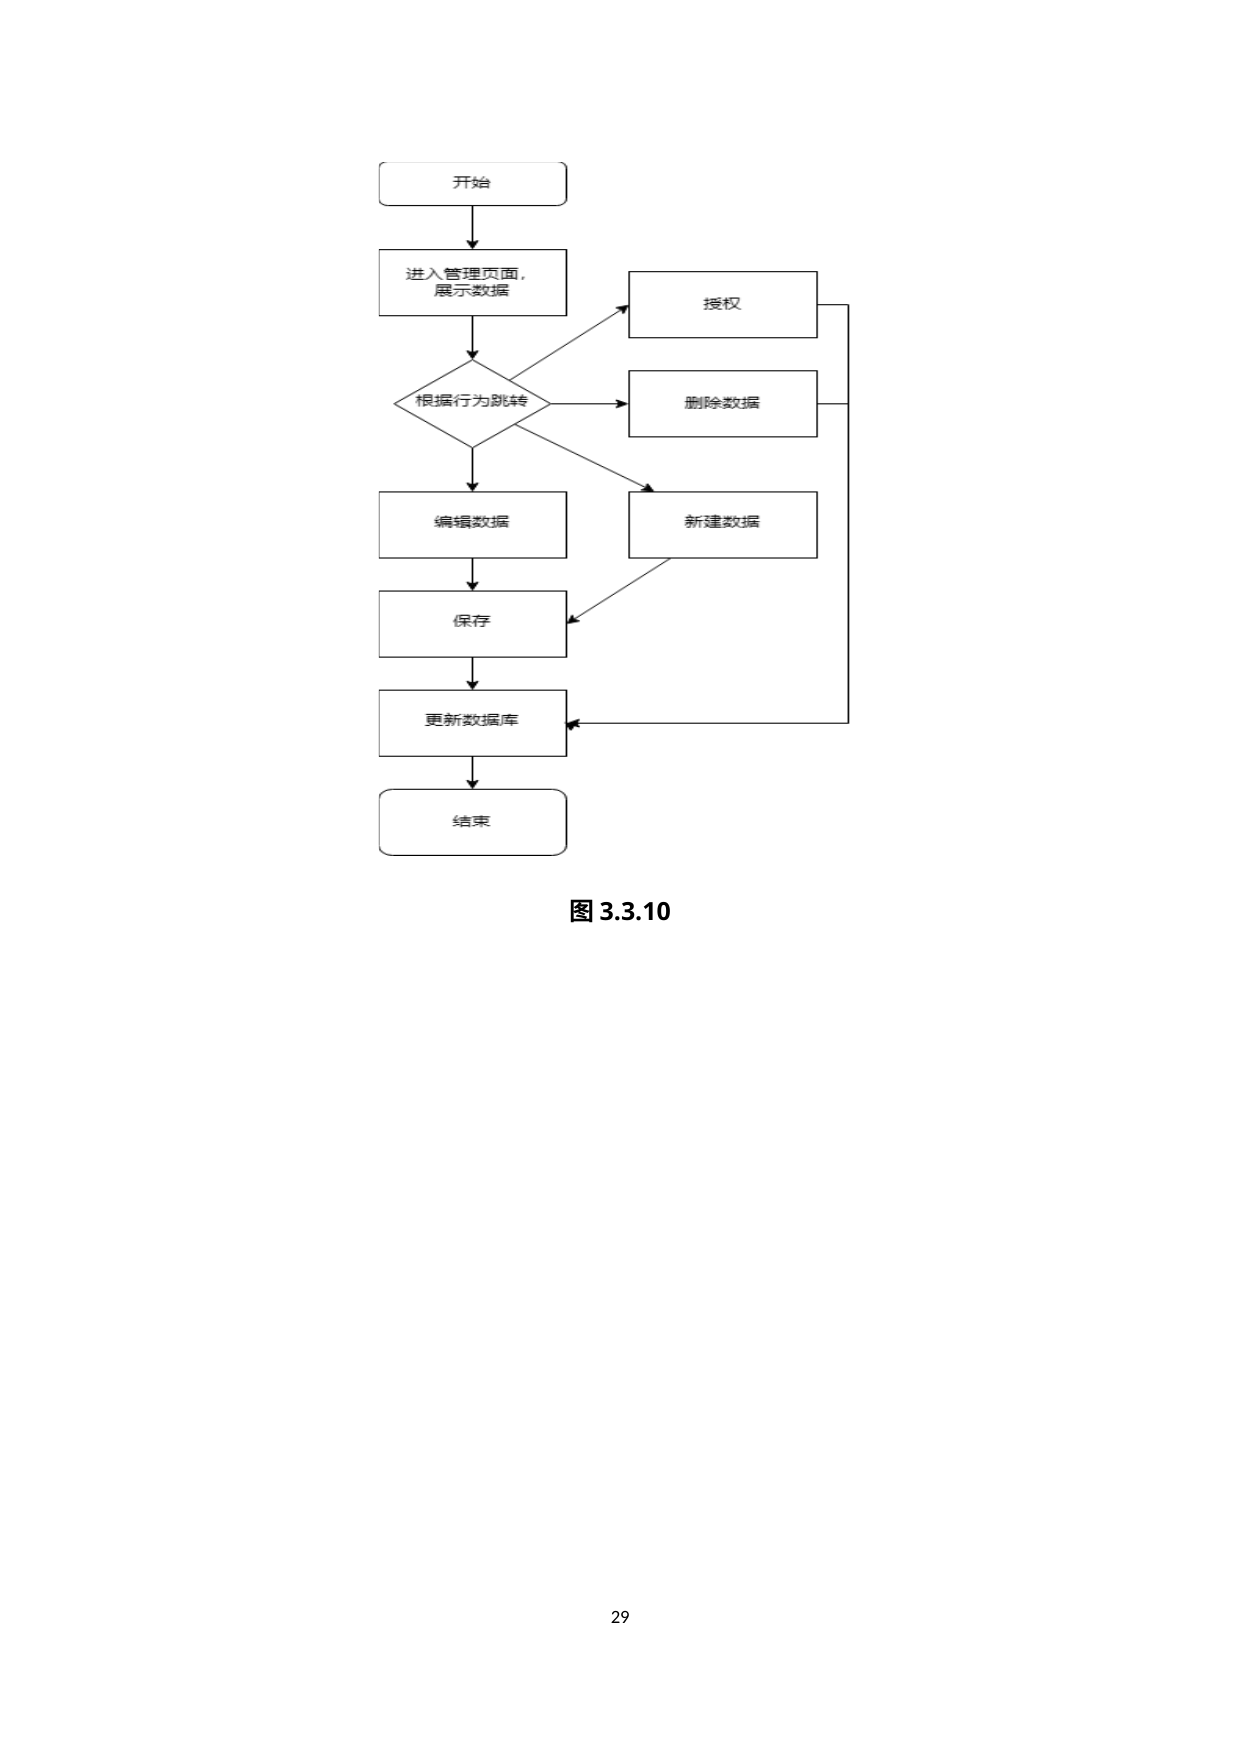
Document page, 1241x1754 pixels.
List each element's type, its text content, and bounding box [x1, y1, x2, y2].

text 图3.3.10 [187, 877, 1053, 942]
picture [378, 162, 862, 856]
